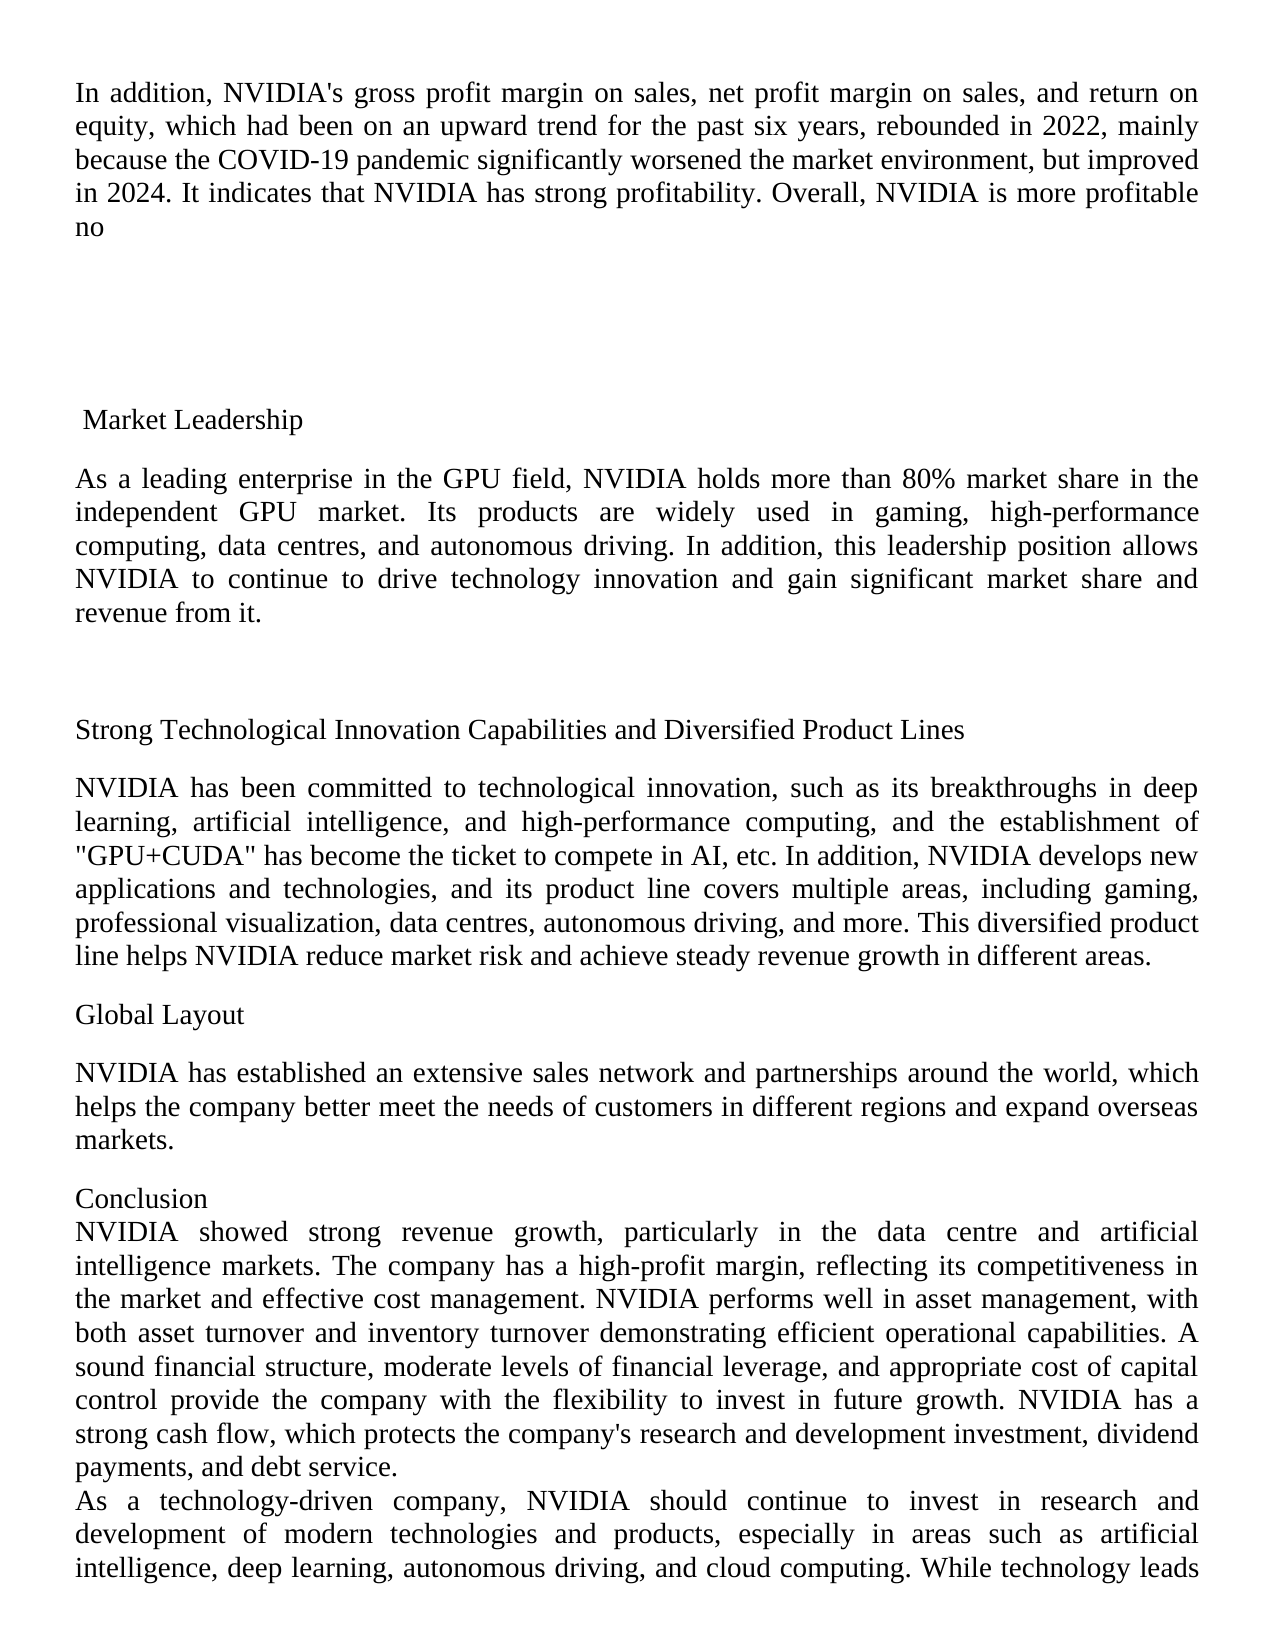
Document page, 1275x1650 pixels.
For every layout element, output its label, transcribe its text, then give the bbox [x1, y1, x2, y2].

subtitle NVIDIA has established an extensive sales network and partnerships around the world, which helps the company better meet the needs of customers in different regions and expand overseas markets. [75, 1055, 1200, 1156]
subtitle In addition, NVIDIA's gross profit margin on sales, net profit margin on sales, and return on equity, which had been on an upward trend for the past six years, rebounded in 2022, mainly because the COVID-19 pandemic significantly worsened the market environment, but improved in 2024. It indicates that NVIDIA has strong profitability. Overall, NVIDIA is more profitable no [75, 75, 1200, 243]
subtitle Global Layout [75, 997, 1200, 1030]
text NVIDIA showed strong revenue growth, particularly in the data centre and artificial intelligence markets. The company has a high-profit margin, reflecting its competitiveness in the market and effective cost management. NVIDIA performs well in asset management, with both asset turnover and inventory turnover demonstrating efficient operational capabilities. A sound financial structure, moderate levels of financial leverage, and appropriate cost of capital control provide the company with the flexibility to invest in future growth. NVIDIA has a strong cash flow, which protects the company's research and development investment, dividend payments, and debt service. [75, 1214, 1200, 1483]
text Conclusion [75, 1181, 1200, 1214]
subtitle NVIDIA has been committed to technological innovation, such as its breakthroughs in deep learning, artificial intelligence, and high-performance computing, and the establishment of "GPU+CUDA" has become the ticket to compete in AI, etc. In addition, NVIDIA develops new applications and technologies, and its product line covers multiple areas, including gaming, professional visualization, data centres, autonomous driving, and more. This diversified product line helps NVIDIA reduce market risk and achieve steady revenue growth in different areas. [75, 771, 1200, 972]
subtitle Strong Technological Innovation Capabilities and Diversified Product Lines [75, 712, 1200, 746]
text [75, 1483, 1200, 1583]
subtitle As a leading enterprise in the GPU field, NVIDIA holds more than 80% market share in the independent GPU market. Its products are widely used in gaming, high-performance computing, data centres, and autonomous driving. In addition, this leadership position allows NVIDIA to continue to drive technology innovation and gain significant market share and revenue from it. [75, 461, 1200, 628]
subtitle Market Leadership [75, 402, 1200, 436]
